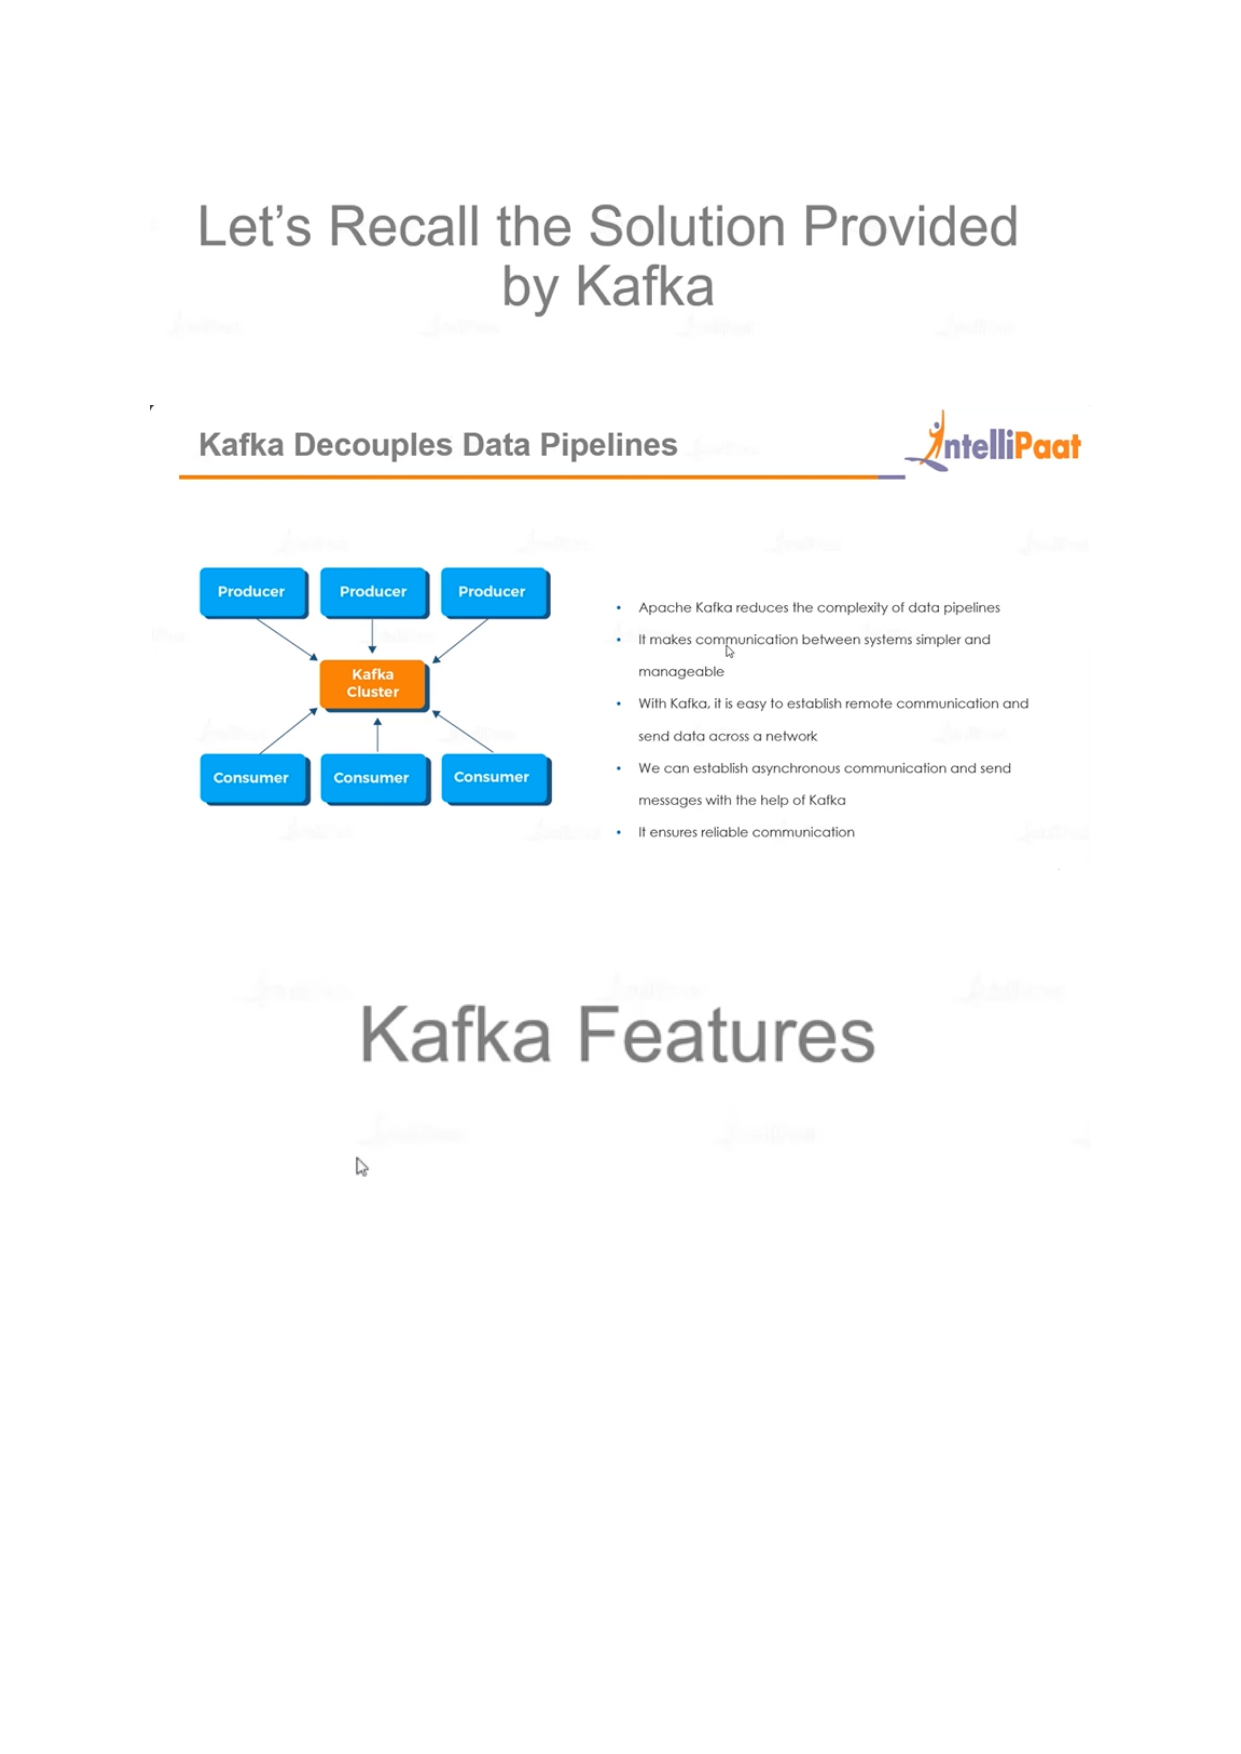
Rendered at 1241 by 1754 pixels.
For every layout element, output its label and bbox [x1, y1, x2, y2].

picture [150, 405, 1091, 870]
picture [150, 888, 1091, 1238]
picture [150, 150, 1091, 387]
